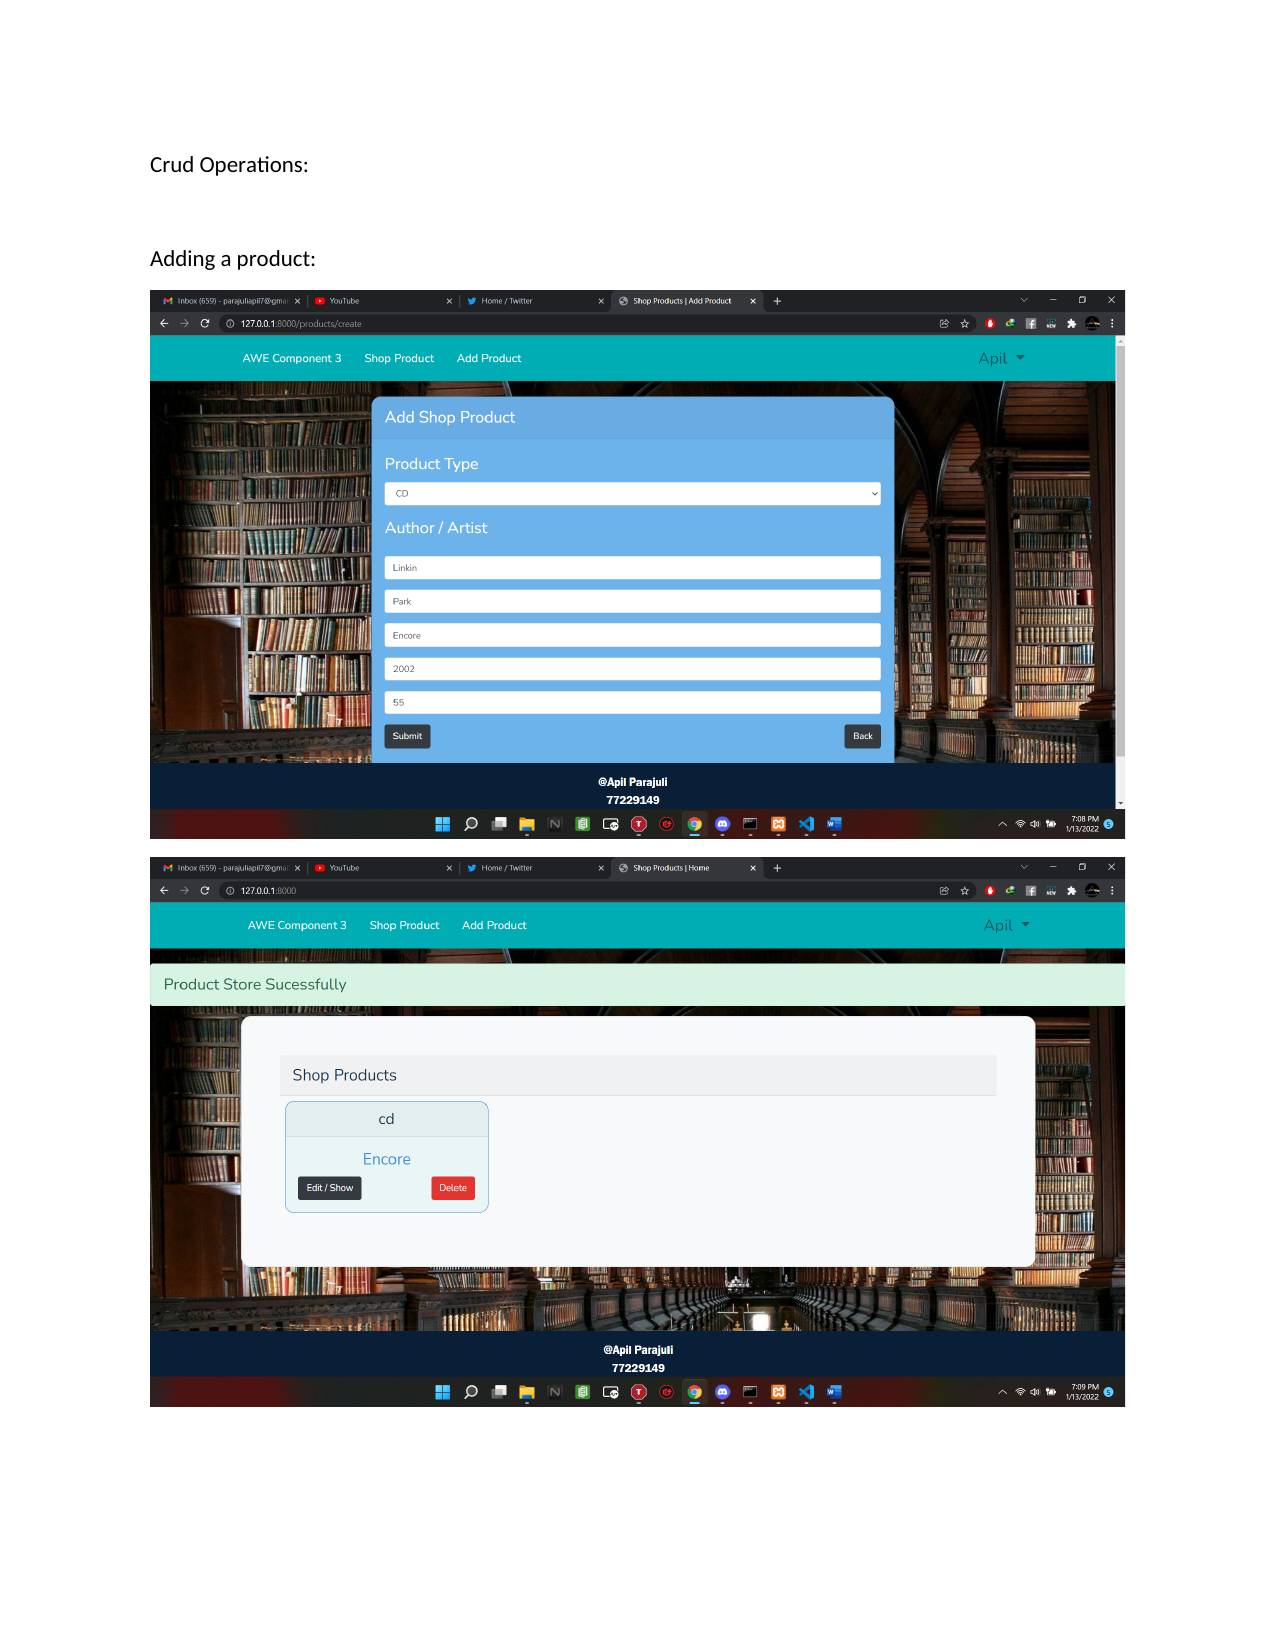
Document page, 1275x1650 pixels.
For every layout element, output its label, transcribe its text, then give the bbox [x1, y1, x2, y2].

picture [150, 857, 1125, 1407]
text Adding a product: [150, 244, 1125, 272]
text Crud Operations: [150, 150, 1125, 178]
picture [150, 290, 1125, 839]
